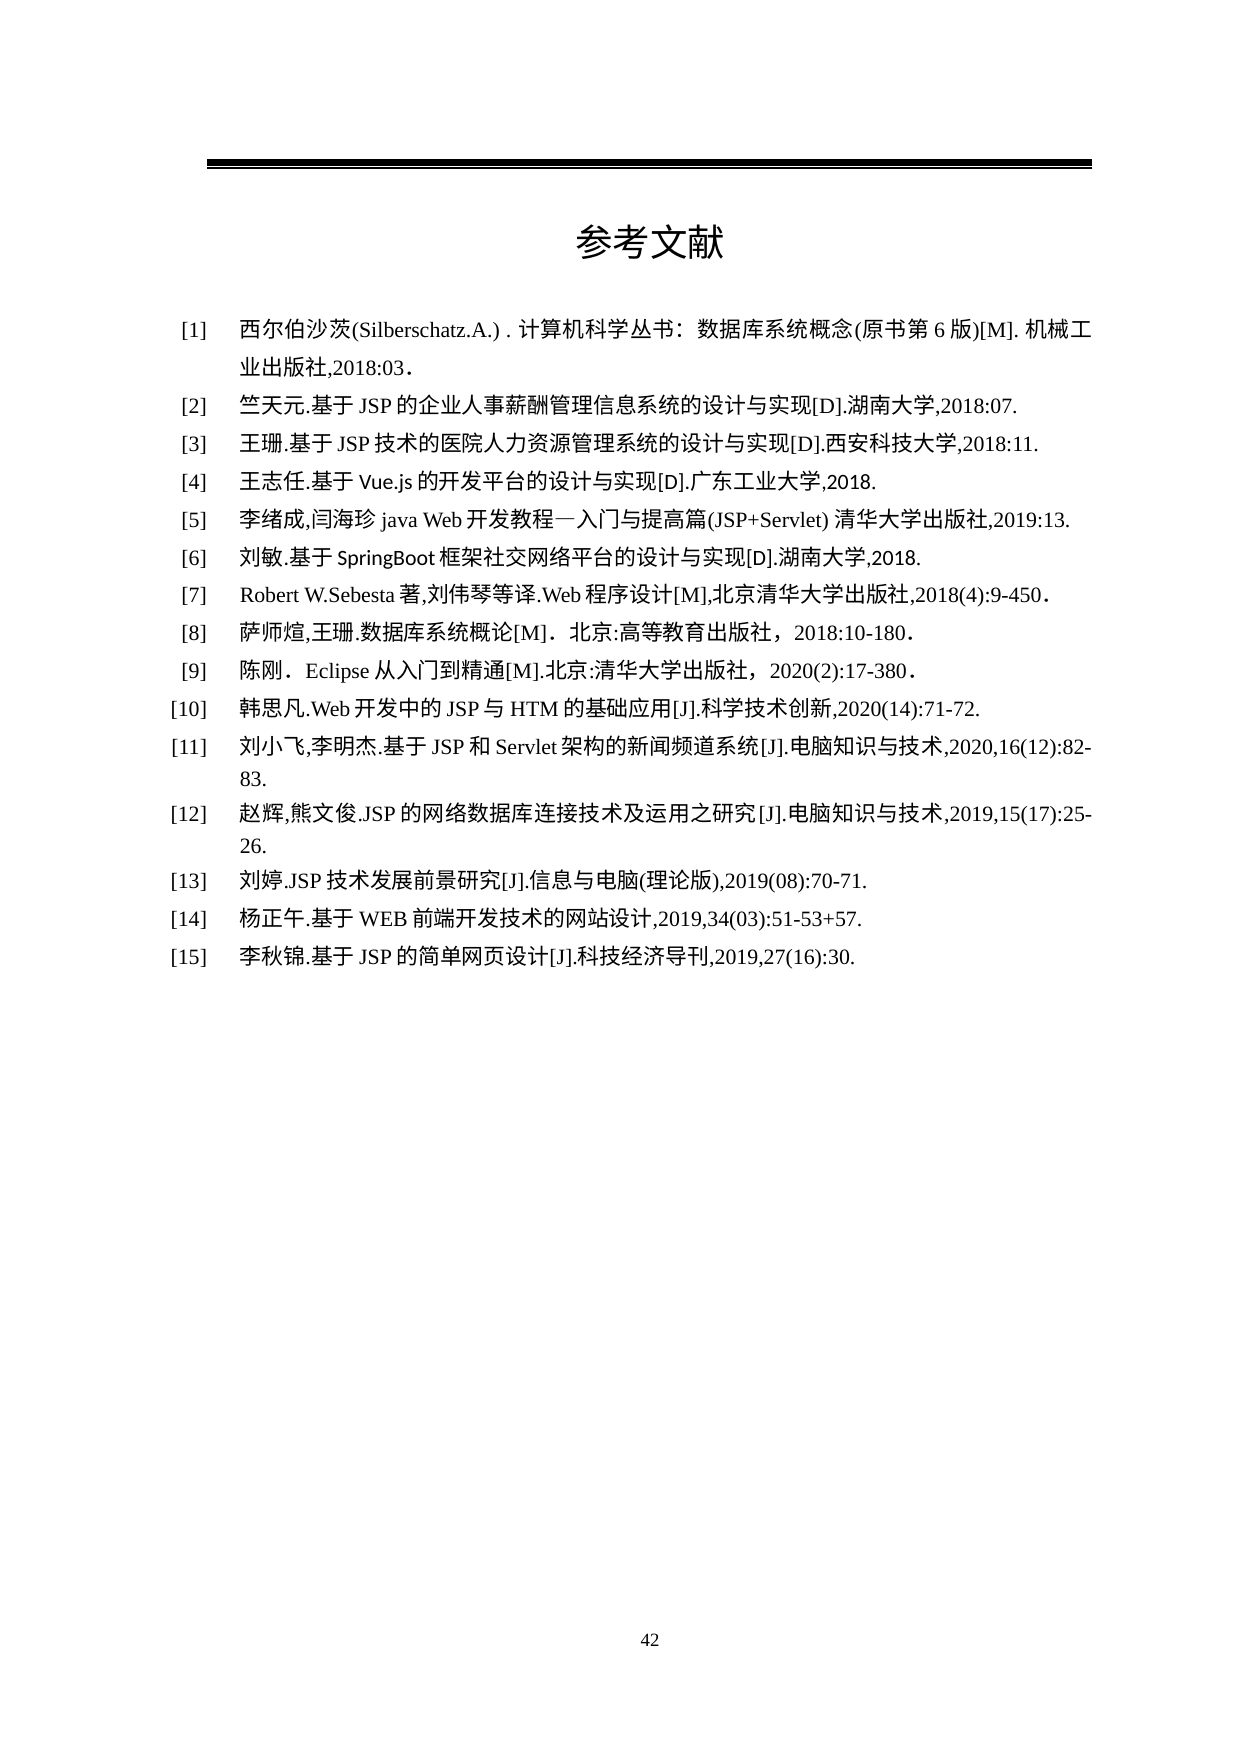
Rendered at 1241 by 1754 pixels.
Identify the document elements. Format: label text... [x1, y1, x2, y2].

list 刘小飞,李明杰.基于JSP和Servlet架构的新闻频道系统[J].电脑知识与技术,2020,16(12):82-83. [207, 729, 1092, 791]
list 刘敏.基于SpringBoot框架社交网络平台的设计与实现[D].湖南大学,2018. [207, 539, 1092, 571]
list 杨正午.基于WEB前端开发技术的网站设计,2019,34(03):51-53+57. [207, 901, 1092, 932]
list 刘婷.JSP技术发展前景研究[J].信息与电脑(理论版),2019(08):70-71. [207, 863, 1092, 894]
list 陈刚．Eclipse从入门到精通[M].北京:清华大学出版社，2020(2):17-380． [207, 653, 1092, 685]
list 西尔伯沙茨(Silberschatz.A.) . 计算机科学丛书：数据库系统概念(原书第6版)[M]. 机械工业出版社,2018:03． [207, 312, 1092, 382]
list Robert W.Sebesta著,刘伟琴等译.Web程序设计[M],北京清华大学出版社,2018(4):9-450． [207, 577, 1092, 609]
list 竺天元.基于JSP的企业人事薪酬管理信息系统的设计与实现[D].湖南大学,2018:07. [207, 388, 1092, 419]
list 萨师煊,王珊.数据库系统概论[M]．北京:高等教育出版社，2018:10-180． [207, 615, 1092, 647]
list 王珊.基于JSP技术的医院人力资源管理系统的设计与实现[D].西安科技大学,2018:11. [207, 426, 1092, 457]
list 韩思凡.Web开发中的JSP与HTM的基础应用[J].科学技术创新,2020(14):71-72. [207, 691, 1092, 723]
list 王志任.基于Vue.js的开发平台的设计与实现[D].广东工业大学,2018. [207, 464, 1092, 495]
text 参考文献 [207, 213, 1092, 267]
list 李绪成,闫海珍 java Web开发教程—入门与提高篇(JSP+Servlet) 清华大学出版社,2019:13. [207, 502, 1092, 533]
list 李秋锦.基于JSP的简单网页设计[J].科技经济导刊,2019,27(16):30. [207, 939, 1092, 970]
list 赵辉,熊文俊.JSP的网络数据库连接技术及运用之研究[J].电脑知识与技术,2019,15(17):25-26. [207, 796, 1092, 858]
